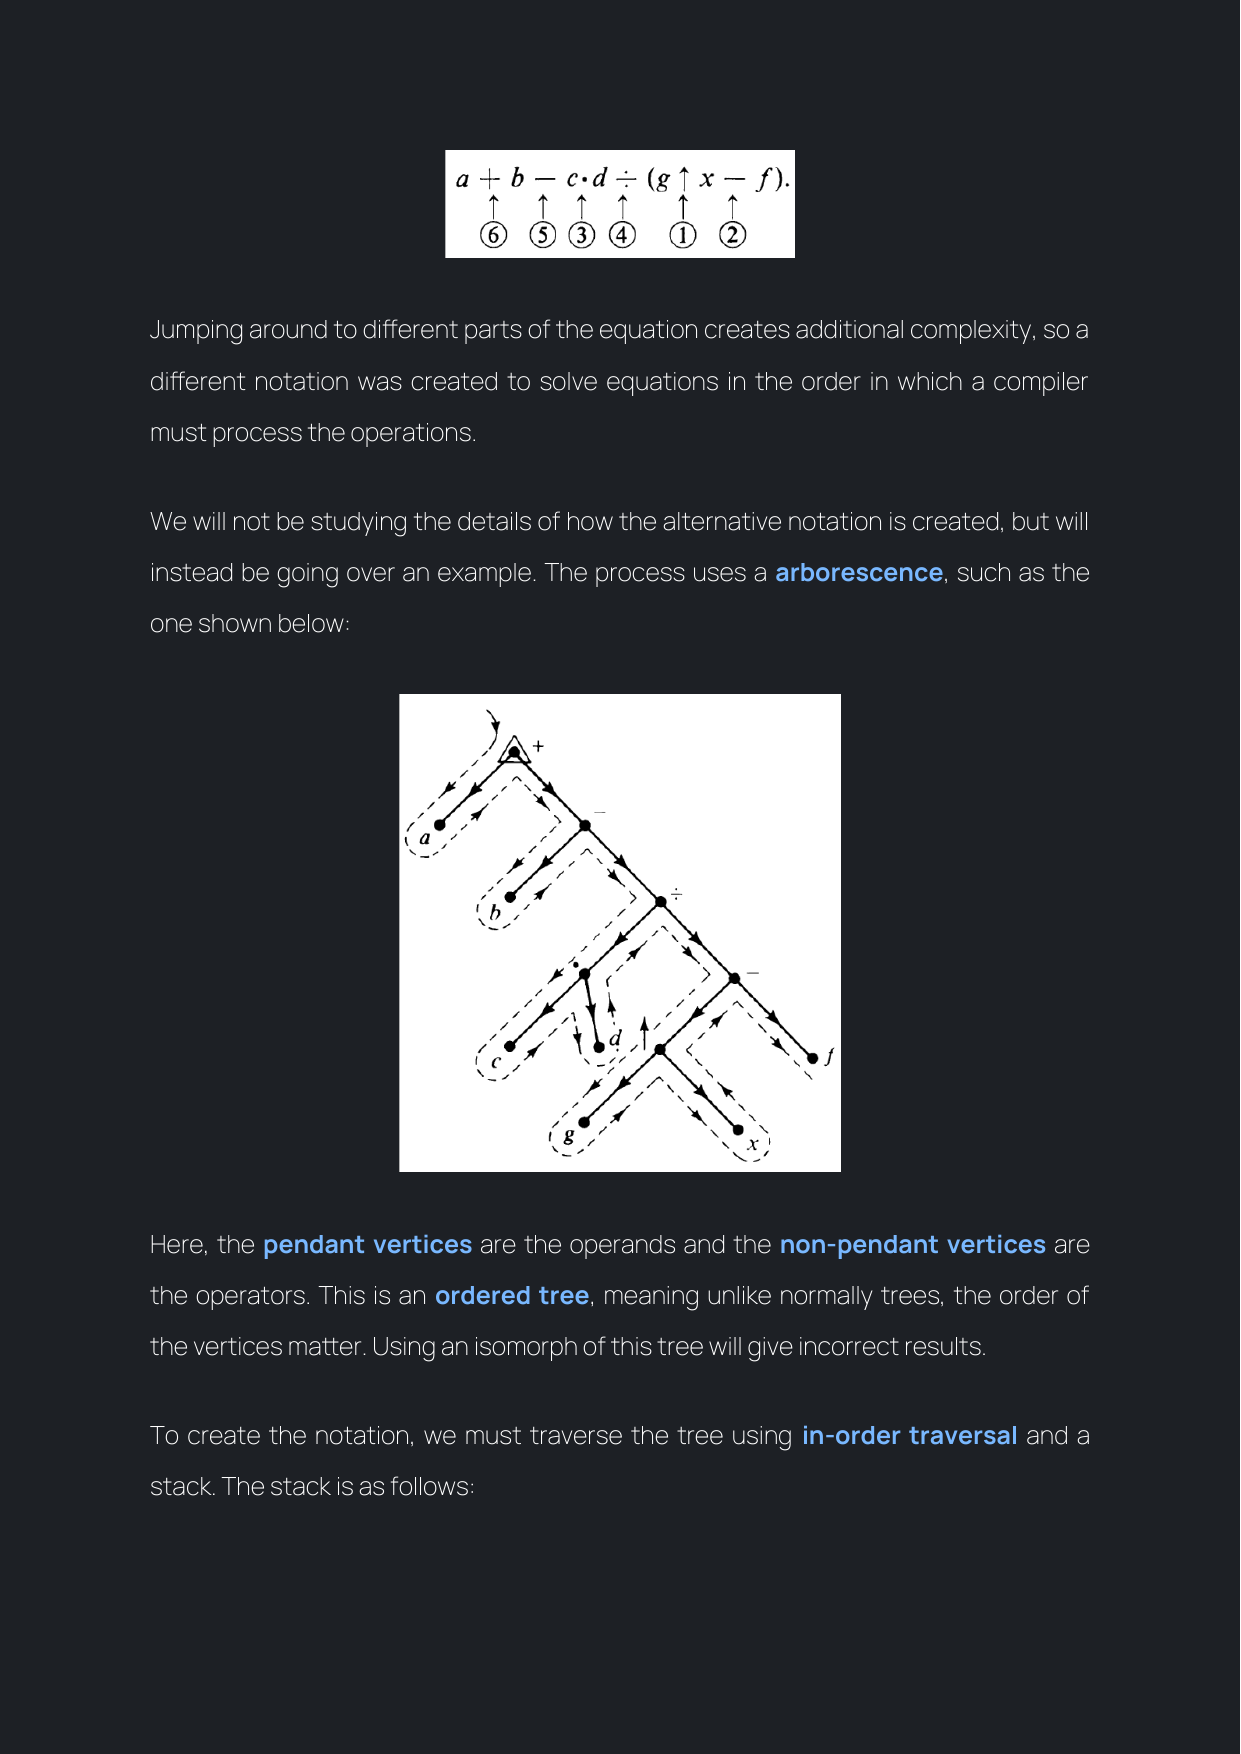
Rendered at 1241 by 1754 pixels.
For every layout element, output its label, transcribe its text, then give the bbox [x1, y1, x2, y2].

text We will not be studying the details of how the alternative notation is created, but will instead be going over an example. The process uses a arborescence, such as the one shown below: [150, 503, 1090, 640]
text Here, the pendant vertices are the operands and the non-pendant vertices are the operators. This is an ordered tree, meaning unlike normally trees, the order of the vertices matter. Using an isomorph of this tree will give incorrect results. [150, 1227, 1090, 1363]
text Jumping around to different parts of the equation creates additional complexity, so a different notation was created to solve equations in the order in which a compiler must process the operations. [150, 312, 1090, 449]
text To create the notation, we must traverse the tree using in-order traversal and a stack. The stack is as follows: [150, 1418, 1090, 1503]
picture [399, 694, 841, 1172]
picture [445, 150, 795, 258]
